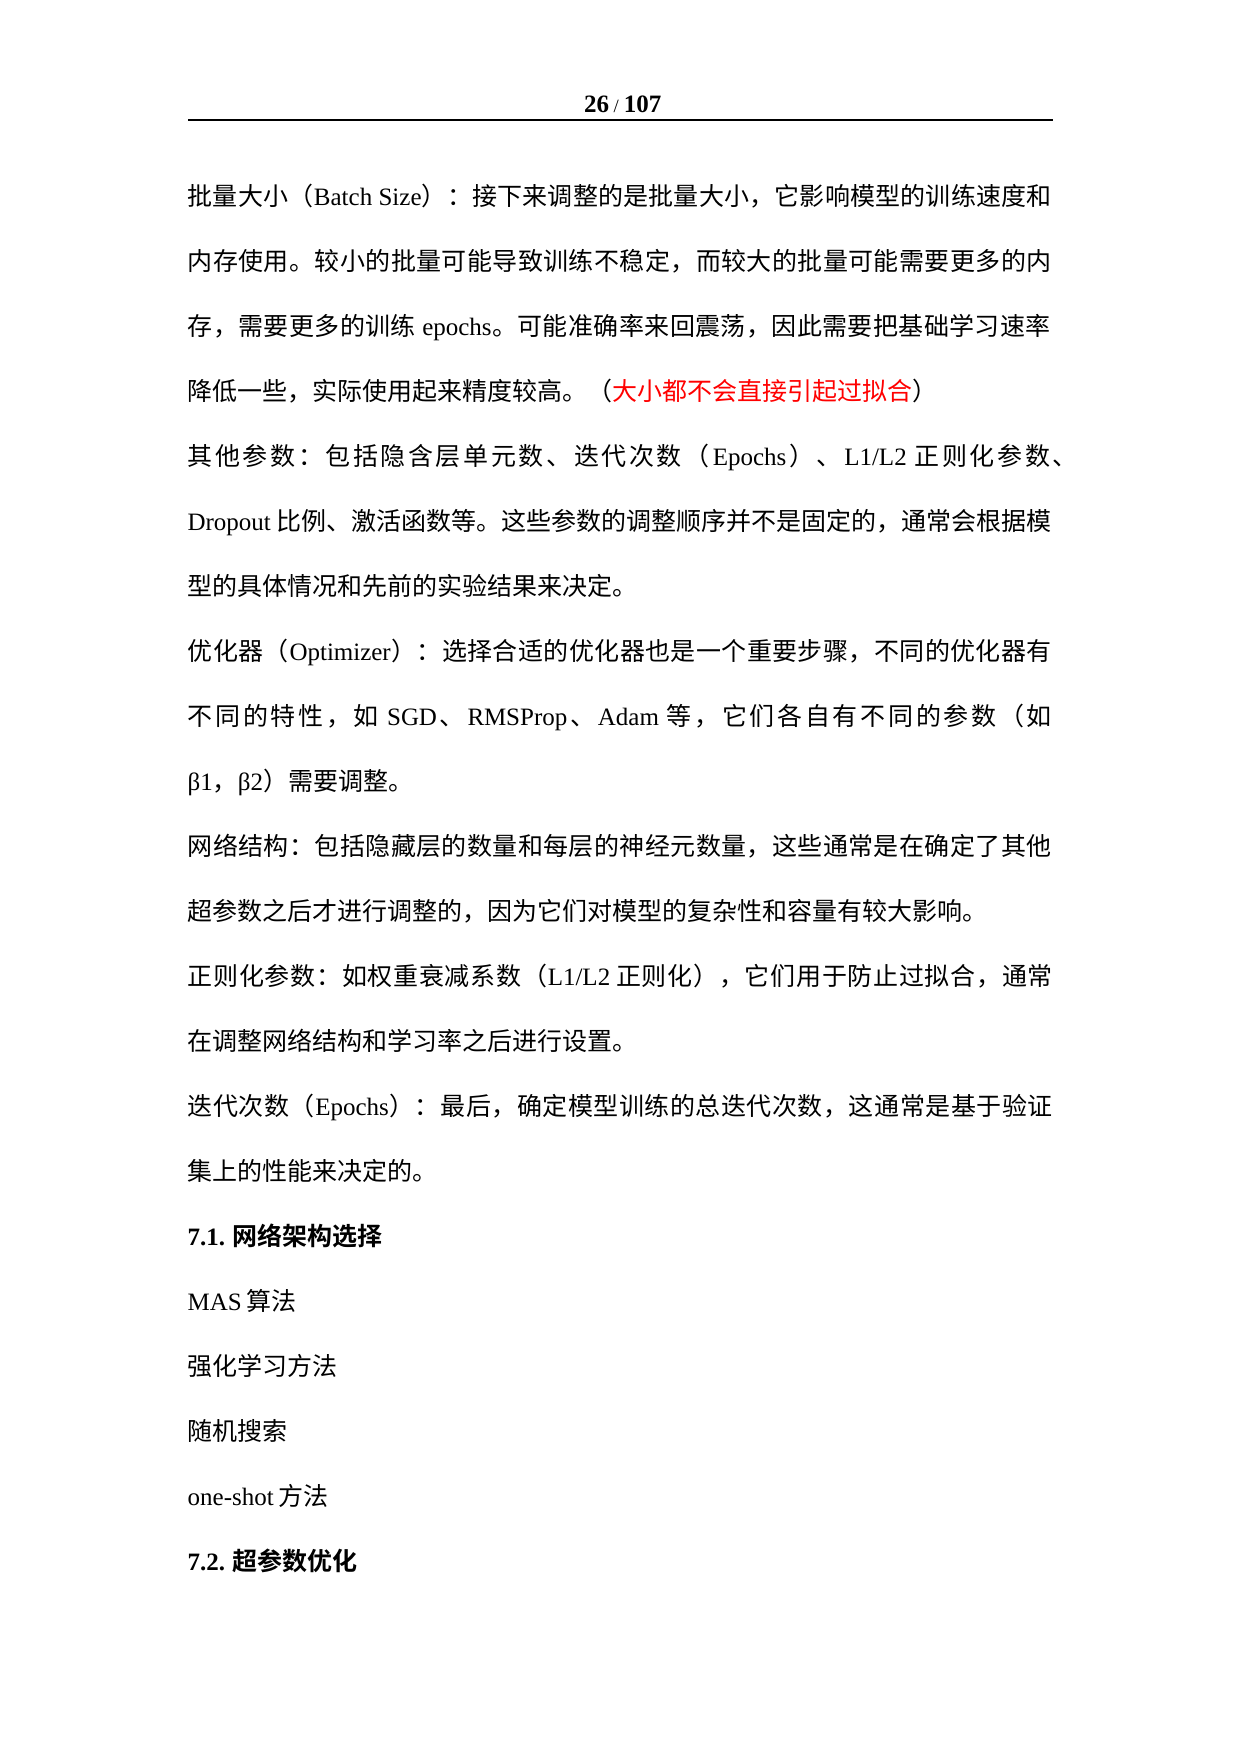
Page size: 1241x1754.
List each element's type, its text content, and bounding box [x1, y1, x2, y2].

text 其他参数：包括隐含层单元数、迭代次数（Epochs）、L1/L2正则化参数、Dropout比例、激活函数等。这些参数的调整顺序并不是固定的，通常会根据模型的具体情况和先前的实验结果来决定。 [187, 422, 1053, 617]
list 网络架构选择 [187, 1202, 1053, 1267]
text one-shot方法 [187, 1462, 1053, 1527]
text 正则化参数：如权重衰减系数（L1/L2正则化），它们用于防止过拟合，通常在调整网络结构和学习率之后进行设置。 [187, 942, 1053, 1072]
list 超参数优化 [187, 1527, 1053, 1592]
text 批量大小（Batch Size）：接下来调整的是批量大小，它影响模型的训练速度和内存使用。较小的批量可能导致训练不稳定，而较大的批量可能需要更多的内存，需要更多的训练epochs。可能准确率来回震荡，因此需要把基础学习速率降低一些，实际使用起来精度较高。（大小都不会直接引起过拟合） [187, 162, 1053, 422]
text MAS算法 [187, 1267, 1053, 1332]
text 随机搜索 [187, 1397, 1053, 1462]
text 优化器（Optimizer）：选择合适的优化器也是一个重要步骤，不同的优化器有不同的特性，如SGD、RMSProp、Adam等，它们各自有不同的参数（如β1，β2）需要调整。 [187, 617, 1053, 812]
text 迭代次数（Epochs）：最后，确定模型训练的总迭代次数，这通常是基于验证集上的性能来决定的。 [187, 1072, 1053, 1202]
text 强化学习方法 [187, 1332, 1053, 1397]
text 网络结构：包括隐藏层的数量和每层的神经元数量，这些通常是在确定了其他超参数之后才进行调整的，因为它们对模型的复杂性和容量有较大影响。 [187, 812, 1053, 942]
